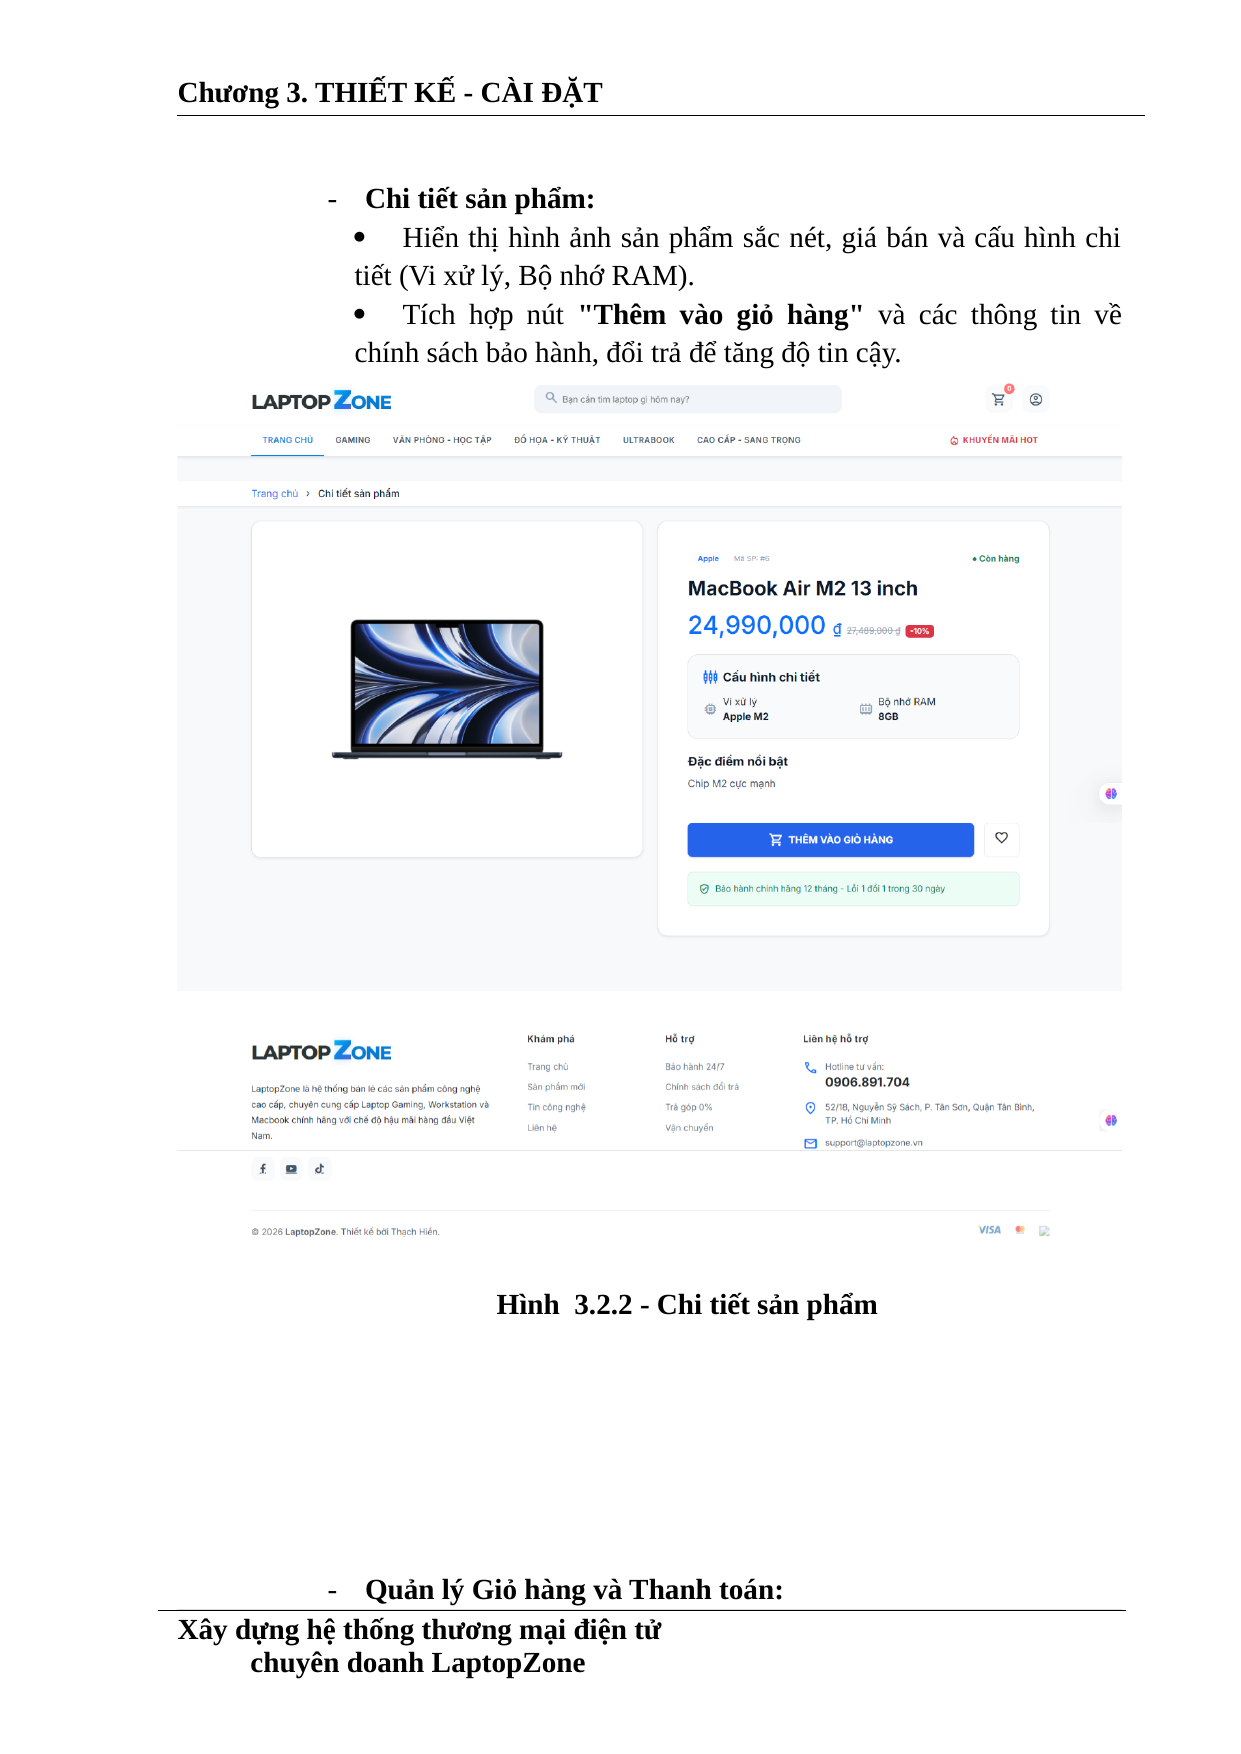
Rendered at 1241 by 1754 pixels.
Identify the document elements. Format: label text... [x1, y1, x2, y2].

list Hiển thị hình ảnh sản phẩm sắc nét, giá bán và cấu hình chi tiết (Vi xử lý, Bộ nhớ RAM). [354, 220, 1122, 292]
text Hình 3.2.2 - Chi tiết sản phẩm [252, 1287, 1122, 1321]
list Tích hợp nút "Thêm vào giỏ hàng" và các thông tin về chính sách bảo hành, đổi trả để tăng độ tin cậy. [354, 297, 1122, 369]
picture [177, 374, 1123, 1258]
list Quản lý Giỏ hàng và Thanh toán: [327, 1572, 1122, 1606]
list Chi tiết sản phẩm: [327, 181, 1122, 215]
